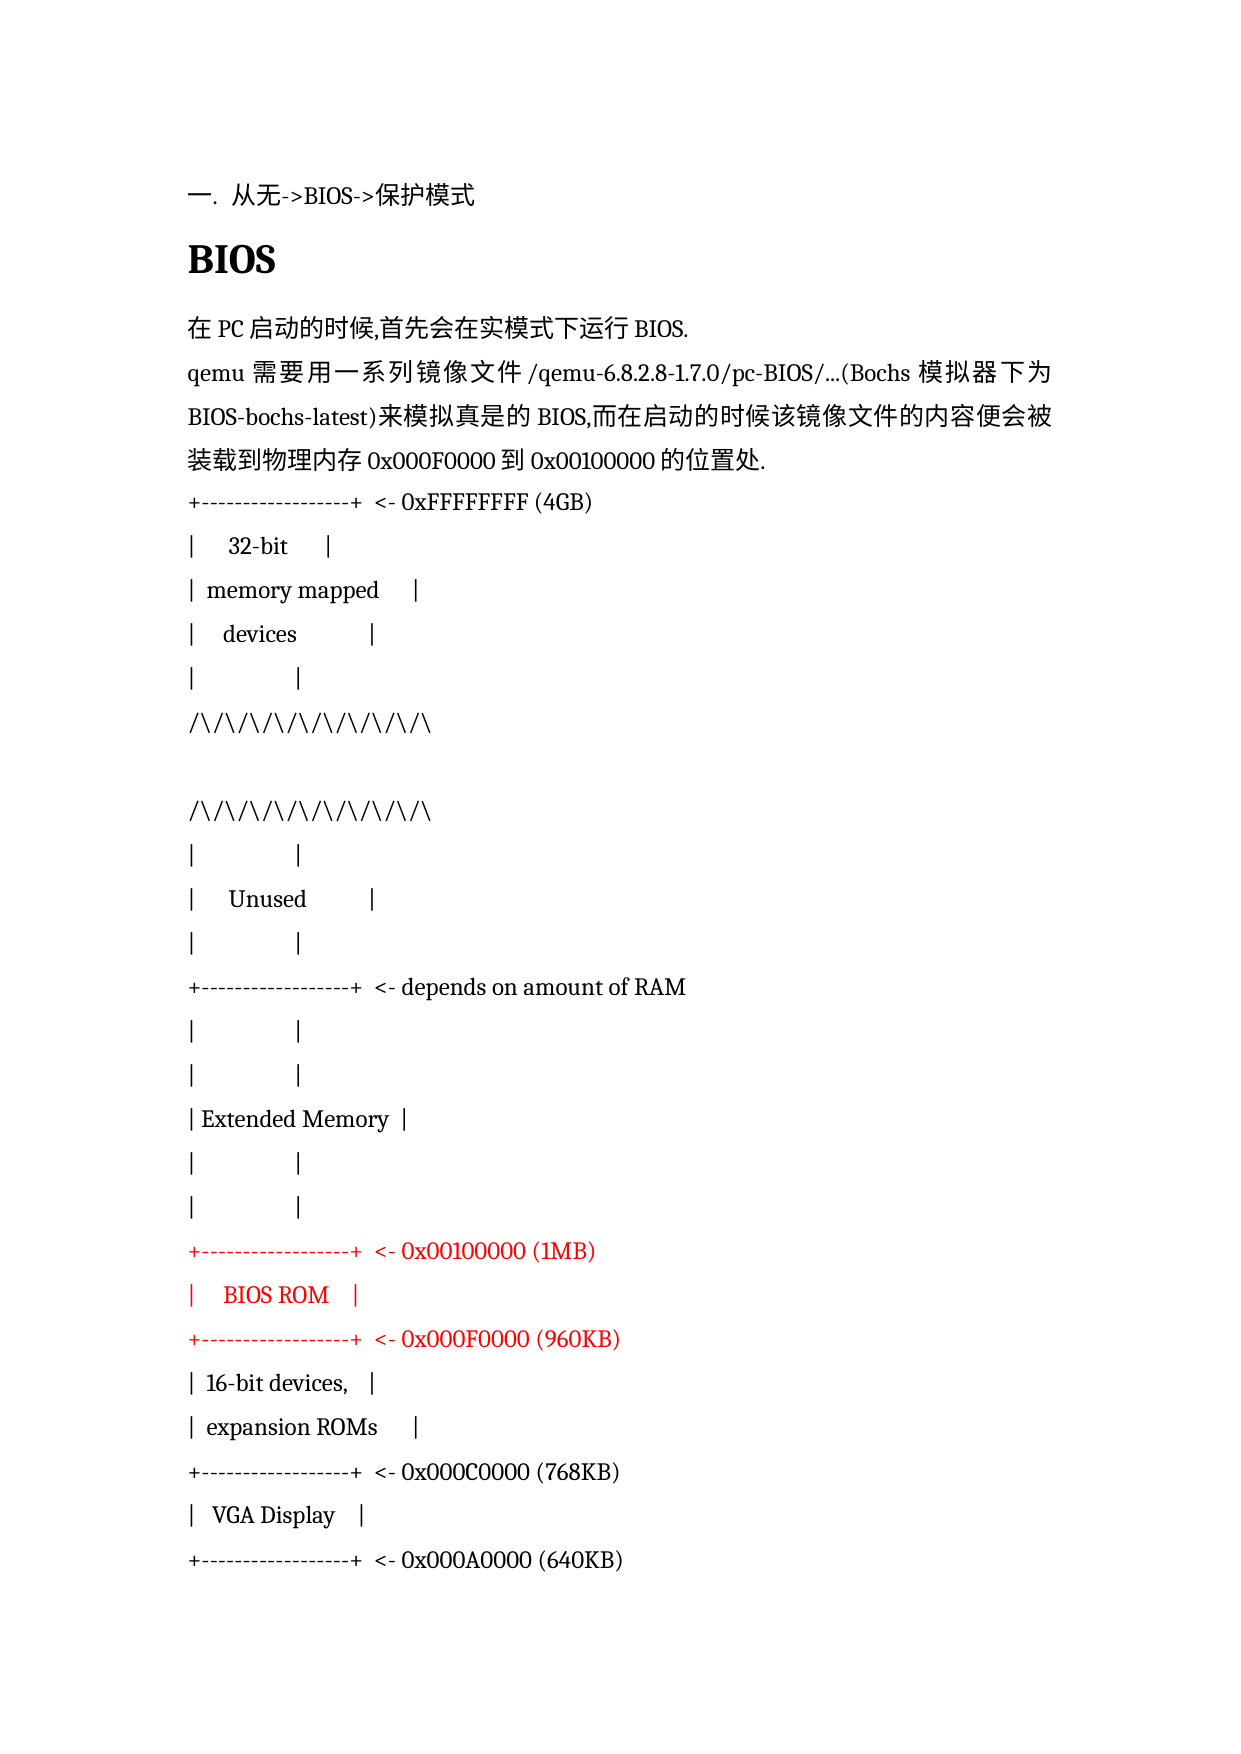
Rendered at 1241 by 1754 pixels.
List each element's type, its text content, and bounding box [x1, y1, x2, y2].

text /\/\/\/\/\/\/\/\/\/\ [187, 789, 1053, 833]
text +------------------+ <- 0x00100000 (1MB) [187, 1229, 1053, 1273]
text | | [187, 1053, 1053, 1097]
text +------------------+ <- 0xFFFFFFFF (4GB) [187, 480, 1053, 524]
text BIOS [187, 216, 1053, 304]
text | | [187, 833, 1053, 877]
text | Extended Memory | [187, 1097, 1053, 1141]
text +------------------+ <- 0x000A0000 (640KB) [187, 1538, 1053, 1582]
text +------------------+ <- 0x000C0000 (768KB) [187, 1450, 1053, 1494]
text | 32-bit | [187, 524, 1053, 568]
text | Unused | [187, 877, 1053, 921]
text | expansion ROMs | [187, 1406, 1053, 1450]
text | | [187, 1185, 1053, 1229]
text 在PC启动的时候,首先会在实模式下运行BIOS. [187, 304, 1053, 348]
text qemu需要用一系列镜像文件/qemu-6.8.2.8-1.7.0/pc-BIOS/...(Bochs模拟器下为BIOS-bochs-latest)来模拟真是的BIOS,而在启动的时候该镜像文件的内容便会被装载到物理内存0x000F0000到0x00100000的位置处. [187, 348, 1053, 480]
text | memory mapped | [187, 568, 1053, 613]
text | | [187, 921, 1053, 965]
text | VGA Display | [187, 1494, 1053, 1538]
text /\/\/\/\/\/\/\/\/\/\ [187, 701, 1053, 745]
text | | [187, 1141, 1053, 1185]
text | devices | [187, 613, 1053, 657]
text +------------------+ <- depends on amount of RAM [187, 965, 1053, 1009]
text | | [187, 657, 1053, 701]
text | 16-bit devices, | [187, 1362, 1053, 1406]
text | BIOS ROM | [187, 1273, 1053, 1318]
text | | [187, 1009, 1053, 1053]
list 从无->BIOS->保护模式 [187, 172, 1053, 216]
text +------------------+ <- 0x000F0000 (960KB) [187, 1318, 1053, 1362]
